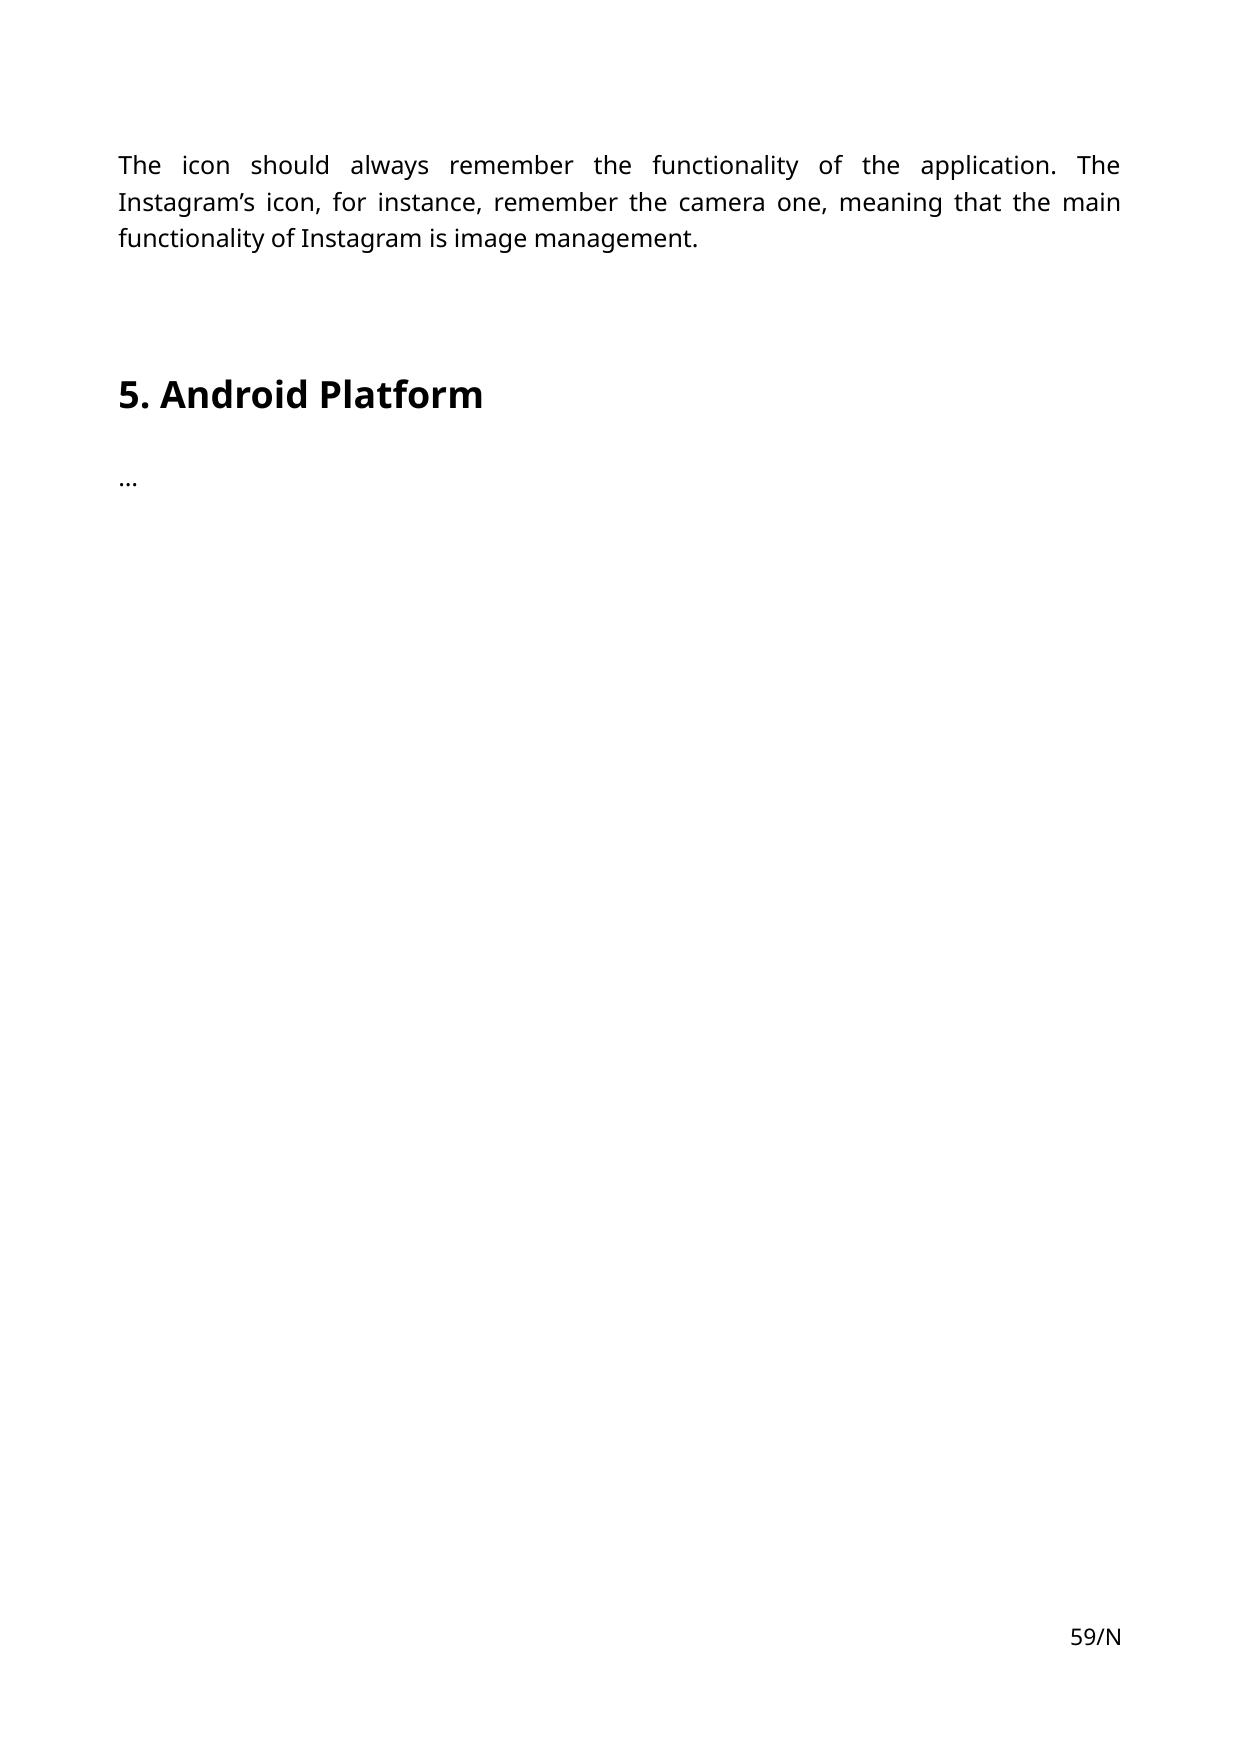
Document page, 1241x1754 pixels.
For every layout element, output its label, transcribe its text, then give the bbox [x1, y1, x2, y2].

subtitle 5. Android Platform [118, 368, 1122, 419]
text The icon should always remember the functionality of the application. The Instagram’s icon, for instance, remember the camera one, meaning that the main functionality of Instagram is image management. [118, 148, 1122, 255]
text … [118, 460, 1122, 494]
